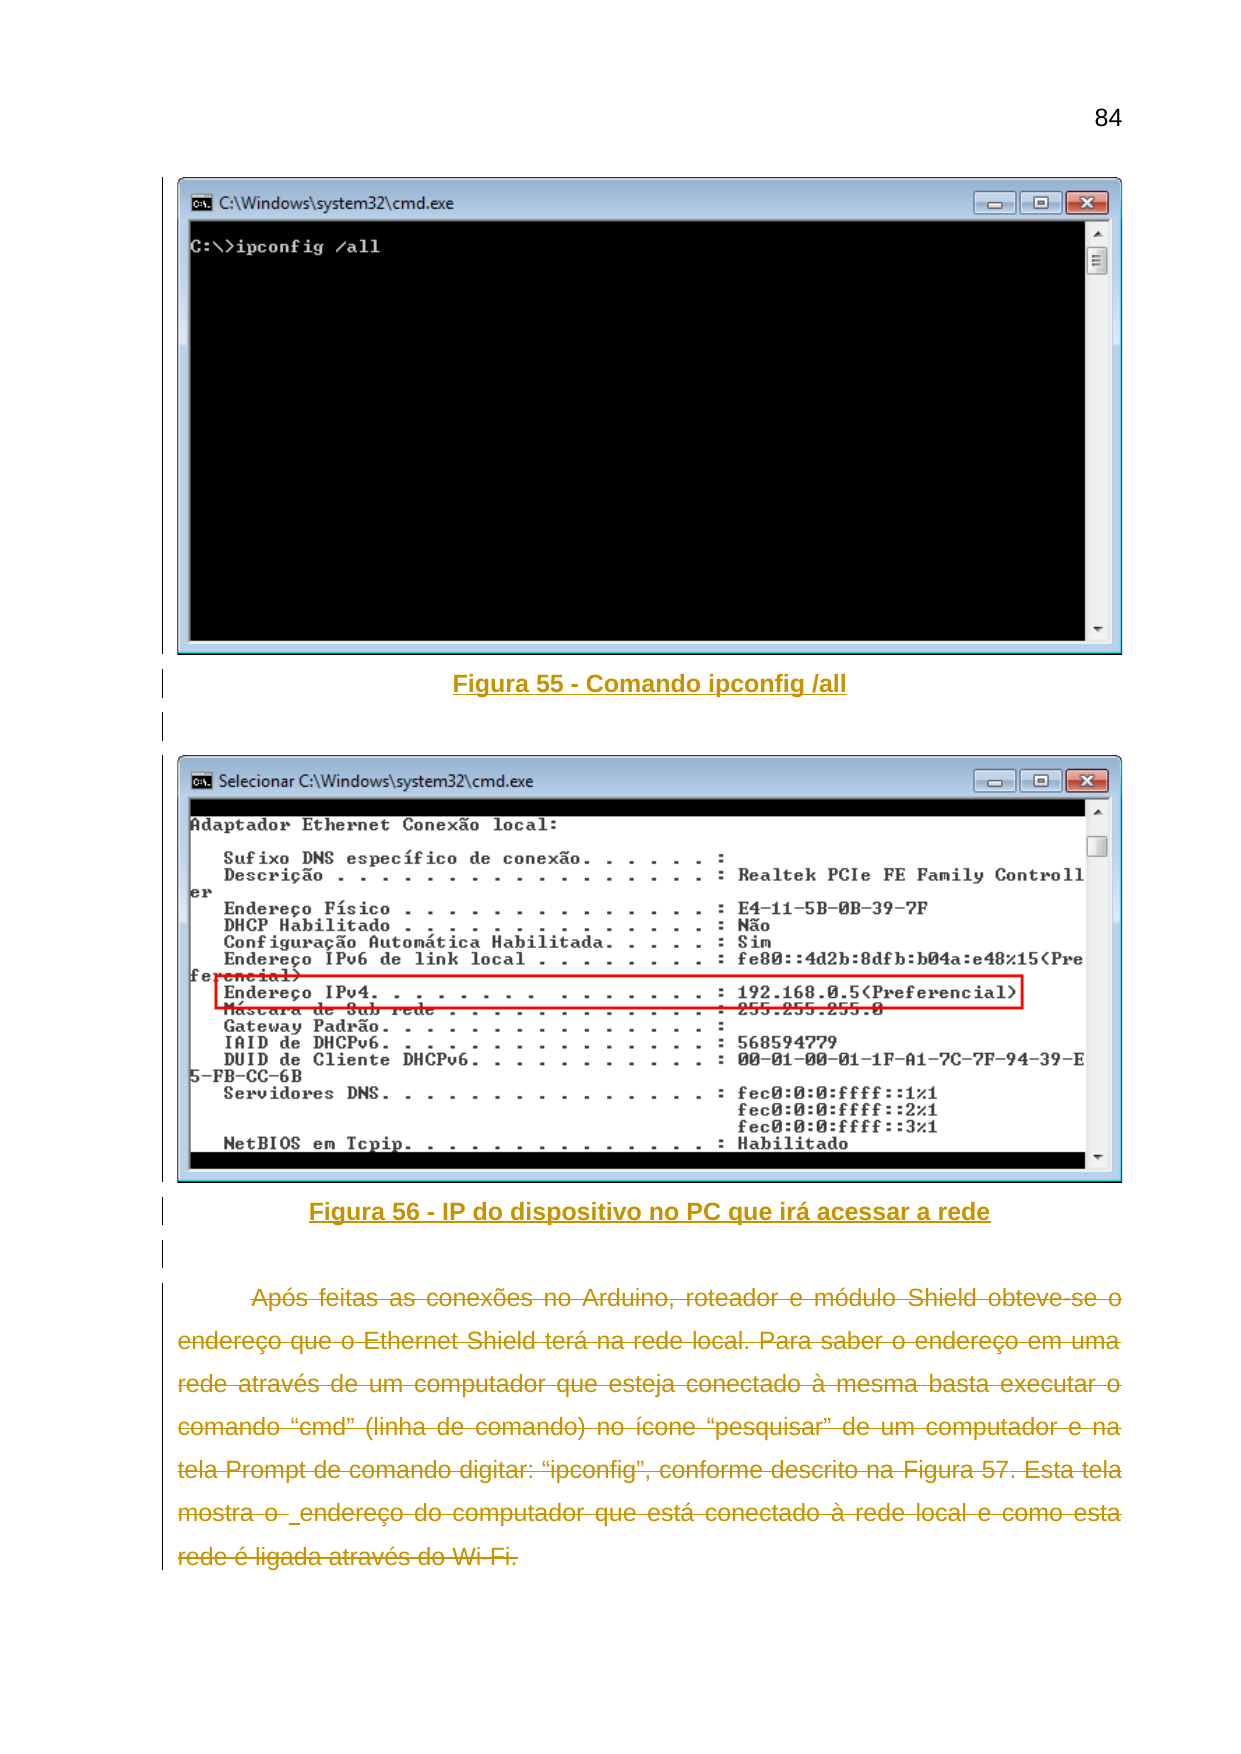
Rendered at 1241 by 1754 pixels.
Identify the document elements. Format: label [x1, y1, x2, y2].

picture [177, 177, 1123, 655]
picture [177, 755, 1123, 1183]
